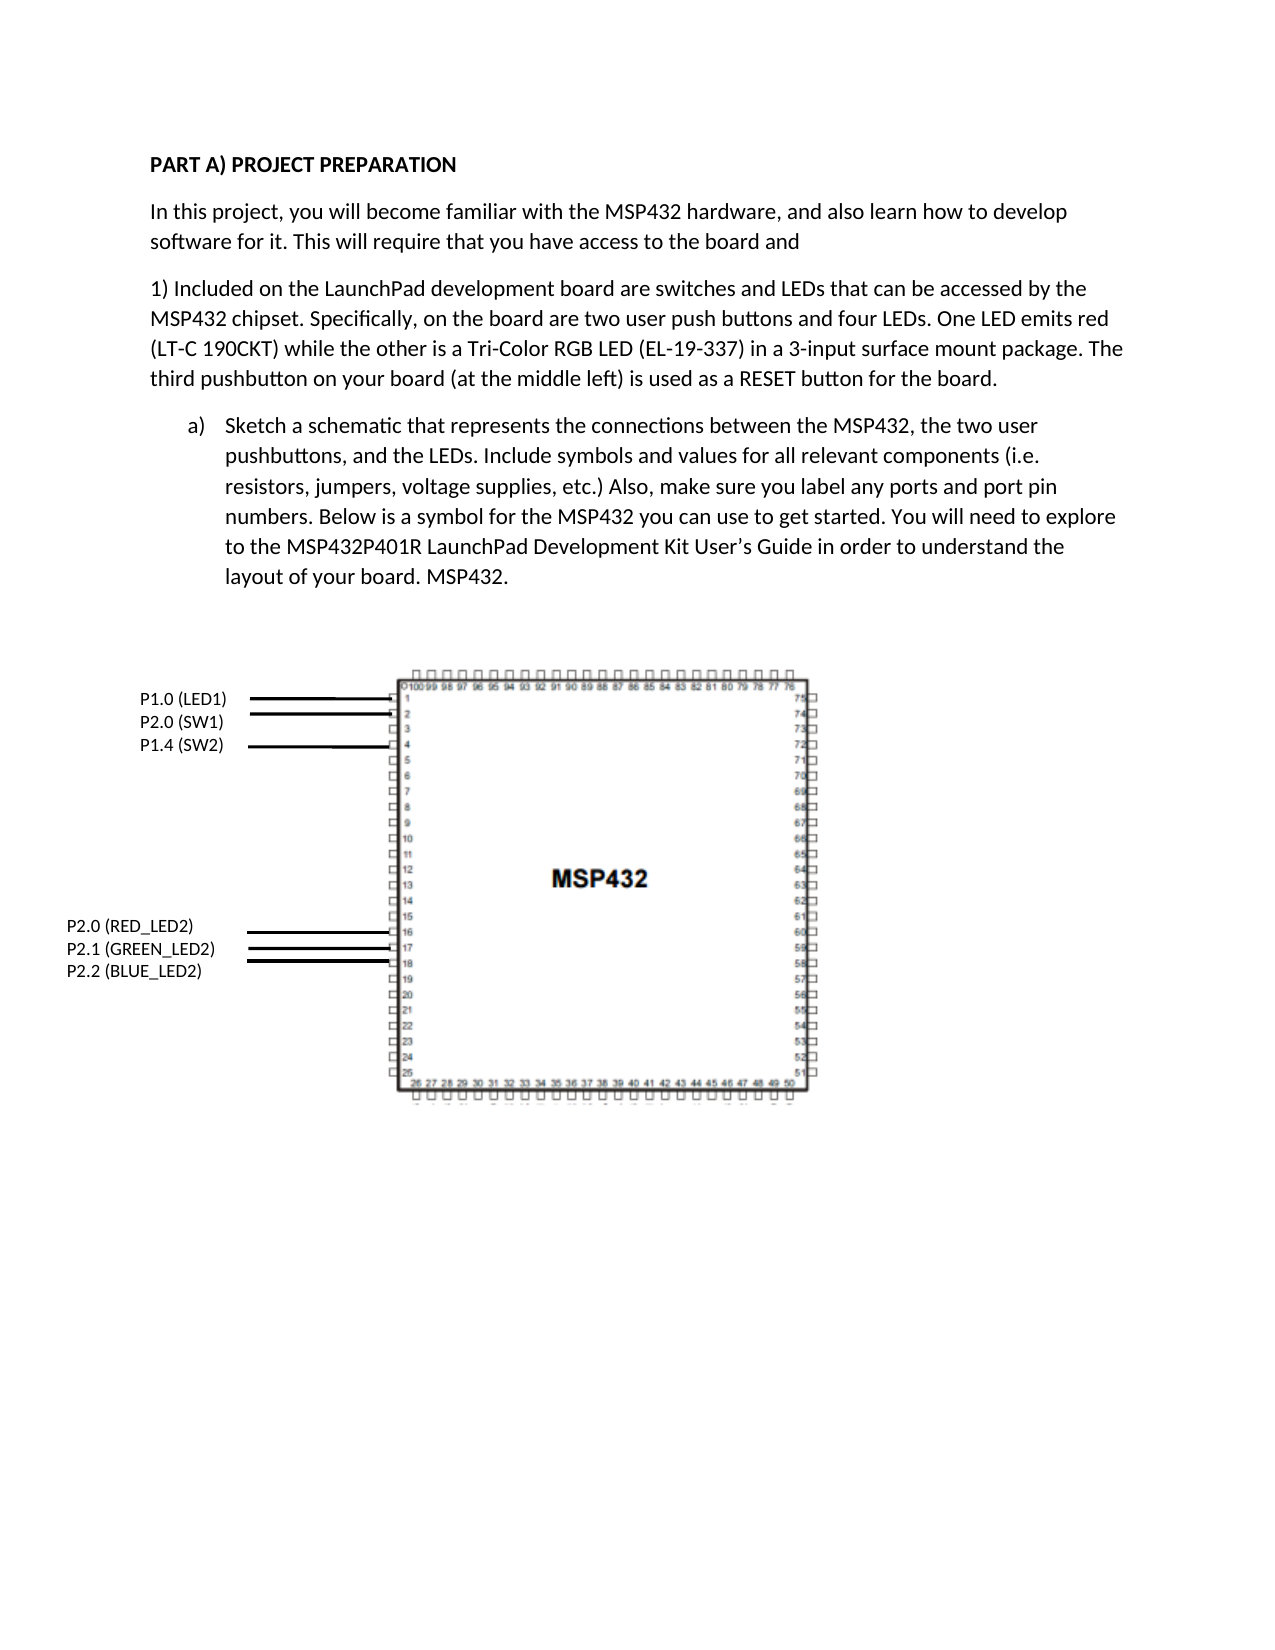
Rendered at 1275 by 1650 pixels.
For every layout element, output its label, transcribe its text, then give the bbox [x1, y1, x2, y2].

text In this project, you will become familiar with the MSP432 hardware, and also learn how to develop software for it. This will require that you have access to the board and [150, 197, 1125, 255]
picture [375, 656, 827, 1113]
text 1) Included on the LaunchPad development board are switches and LEDs that can be accessed by the MSP432 chipset. Specifically, on the board are two user push buttons and four LEDs. One LED emits red (LT-C 190CKT) while the other is a Tri-Color RGB LED (EL-19-337) in a 3-input surface mount package. The third pushbutton on your board (at the middle left) is used as a RESET button for the board. [150, 274, 1125, 393]
list Sketch a schematic that represents the connections between the MSP432, the two user pushbuttons, and the LEDs. Include symbols and values for all relevant components (i.e. resistors, jumpers, voltage supplies, etc.) Also, make sure you label any ports and port pin numbers. Below is a symbol for the MSP432 you can use to get started. You will need to explore to the MSP432P401R LaunchPad Development Kit User’s Guide in order to understand the layout of your board. MSP432. [187, 411, 1125, 591]
text PART A) PROJECT PREPARATION [150, 150, 1125, 178]
